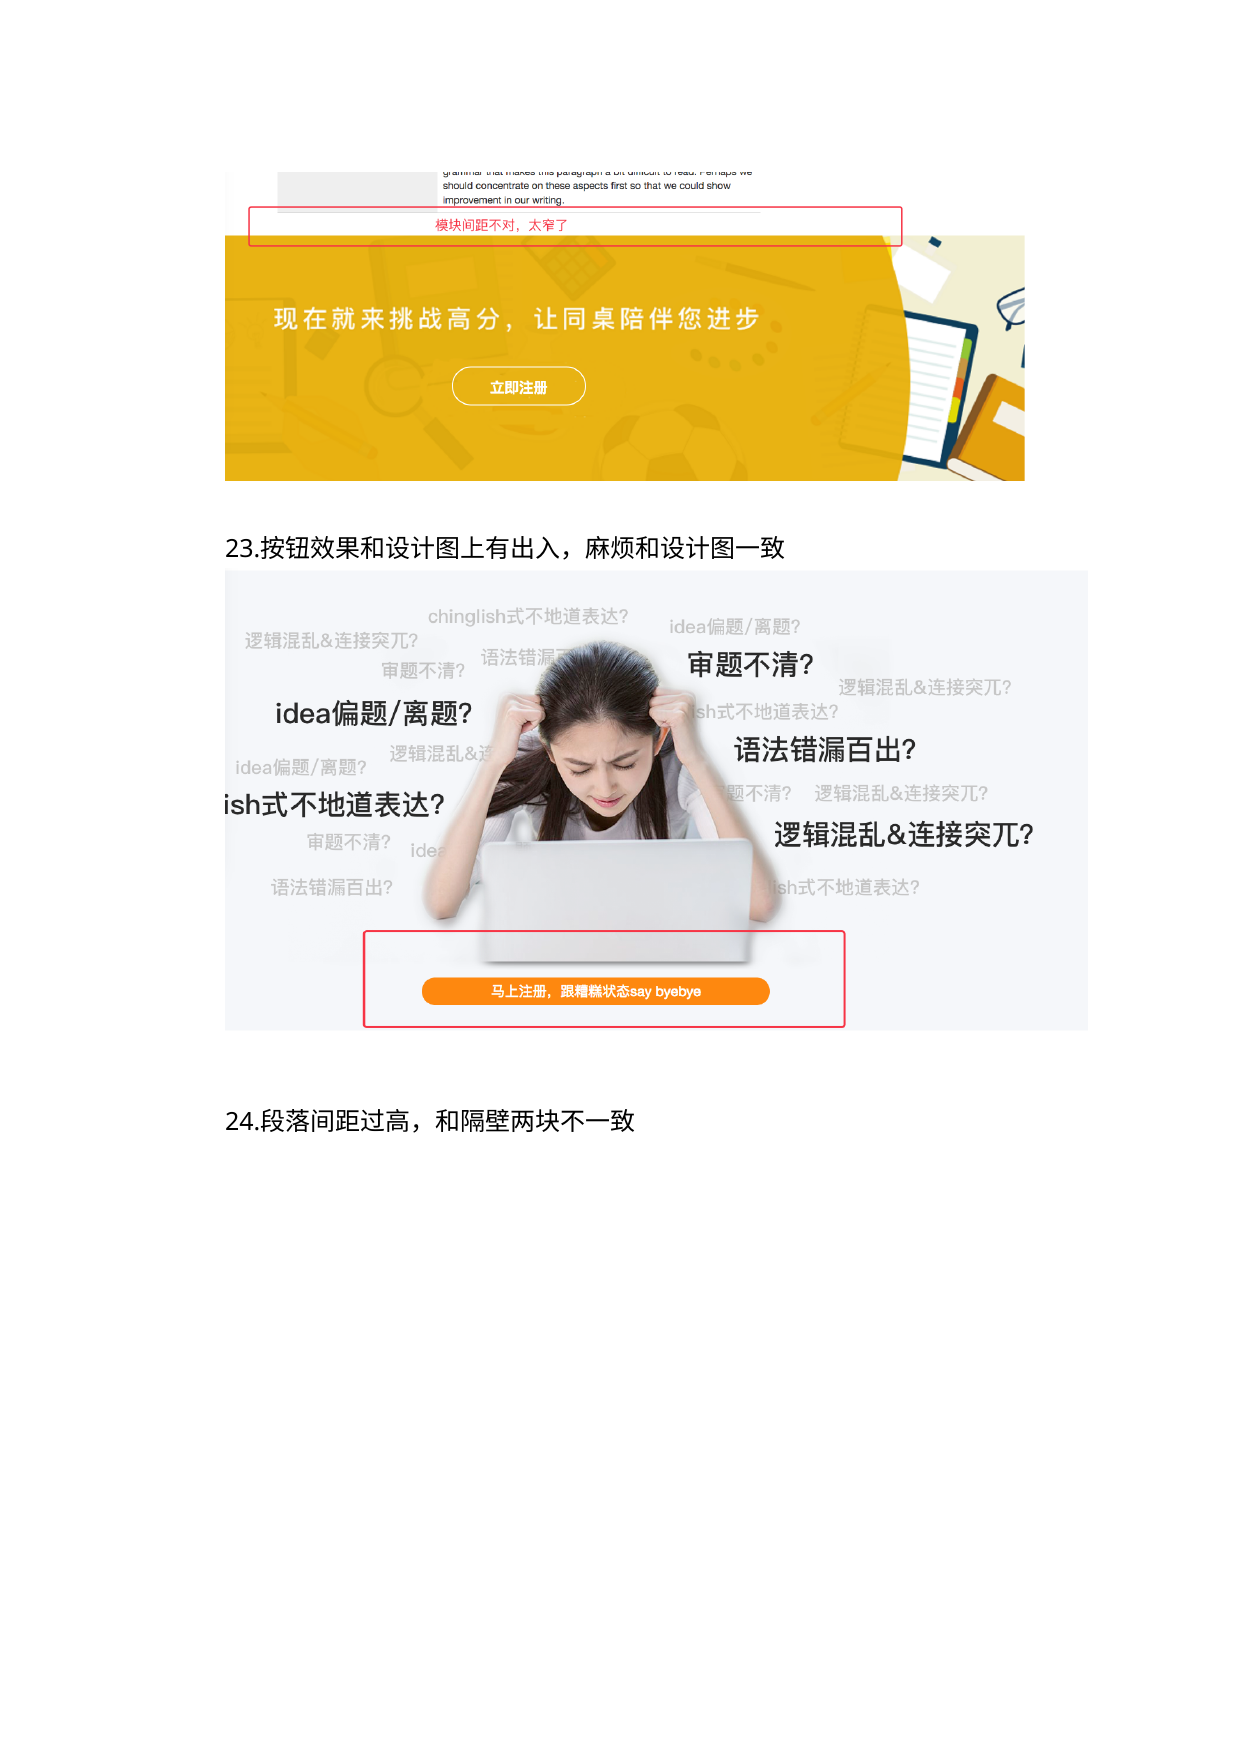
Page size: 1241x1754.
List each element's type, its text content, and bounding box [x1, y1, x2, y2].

picture [225, 172, 1025, 481]
list 24.段落间距过高，和隔壁两块不一致 [225, 1097, 1053, 1141]
picture [225, 568, 1088, 1037]
list 23.按钮效果和设计图上有出入，麻烦和设计图一致 [225, 524, 1053, 568]
